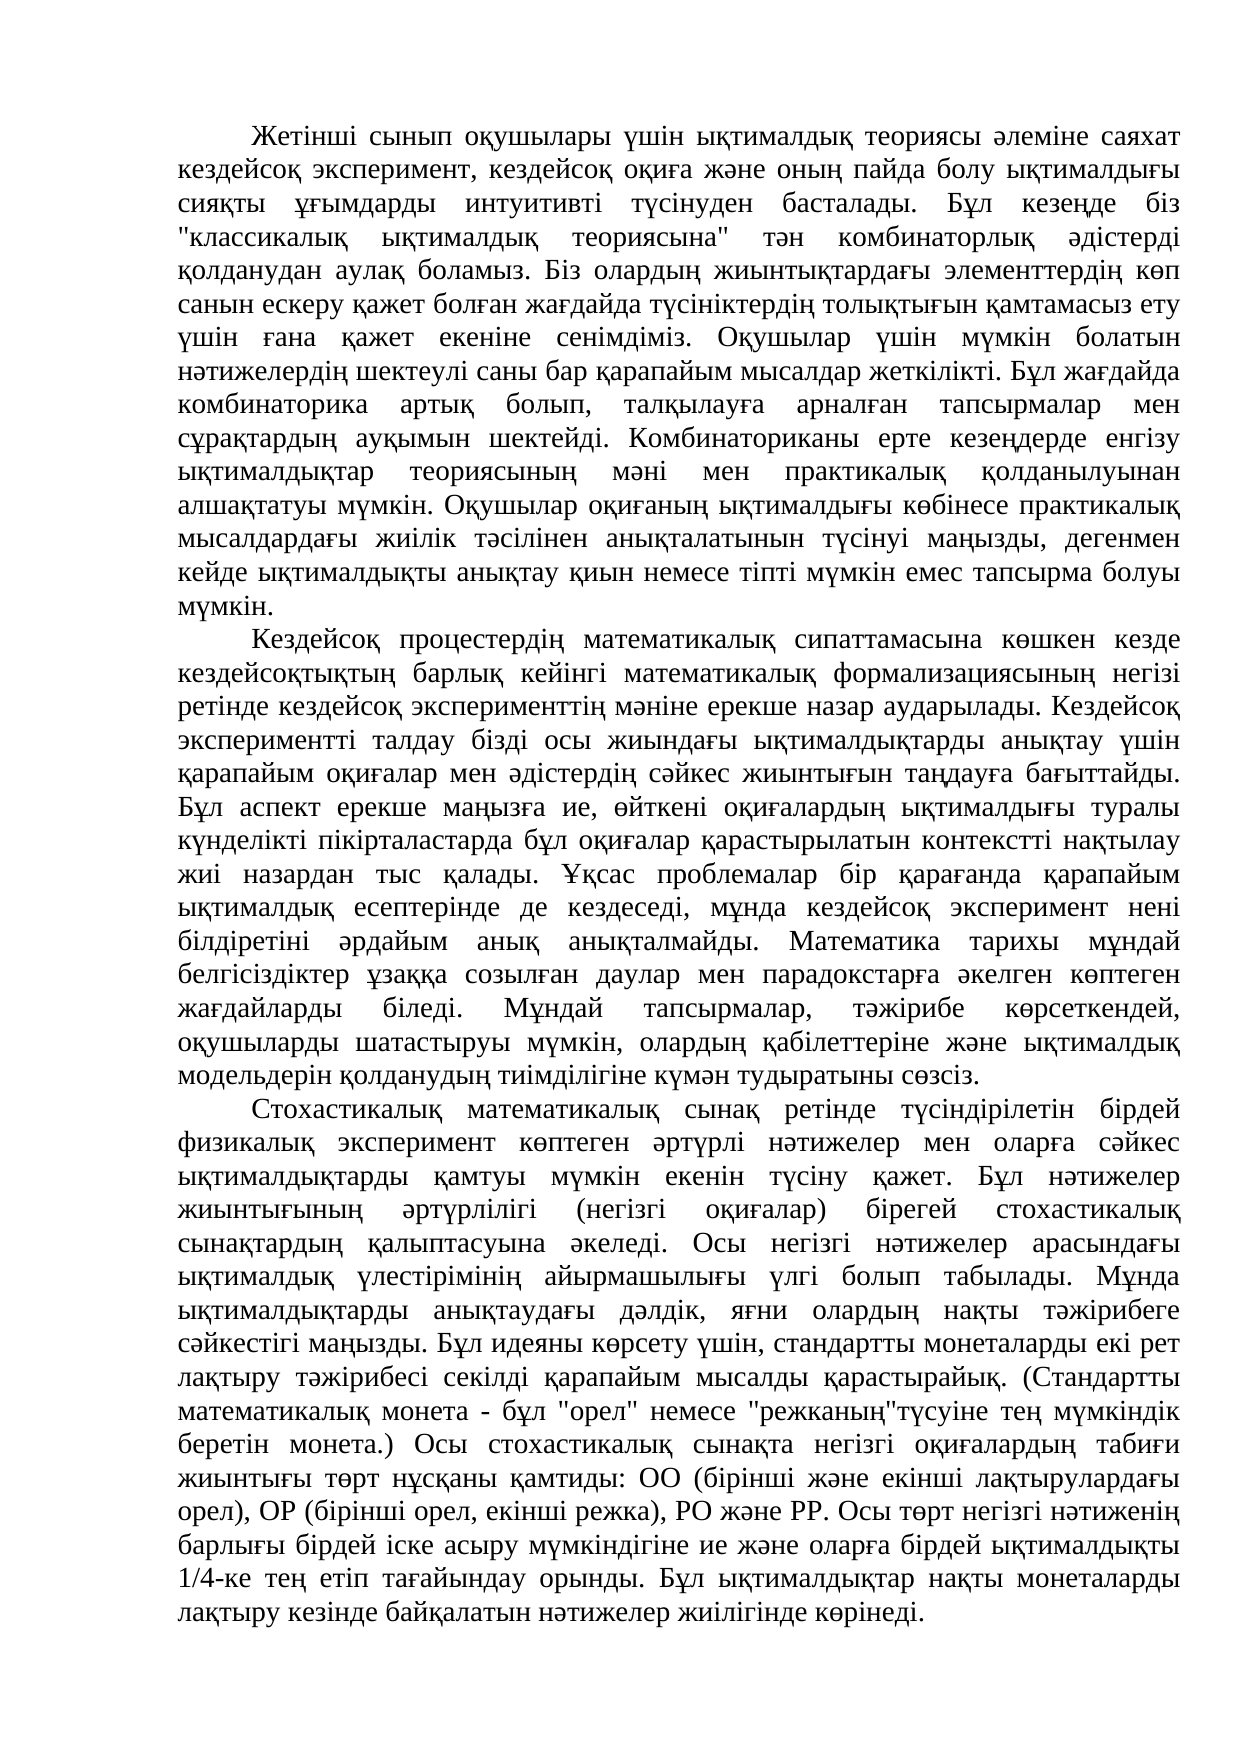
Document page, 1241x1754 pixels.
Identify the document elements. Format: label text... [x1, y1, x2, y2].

text Жетінші сынып оқушылары үшін ықтималдық теориясы әлеміне саяхат кездейсоқ эксперимент, кездейсоқ оқиға және оның пайда болу ықтималдығы сияқты ұғымдарды интуитивті түсінуден басталады. Бұл кезеңде біз "классикалық ықтималдық теориясына" тән комбинаторлық әдістерді қолданудан аулақ боламыз. Біз олардың жиынтықтардағы элементтердің көп санын ескеру қажет болған жағдайда түсініктердің толықтығын қамтамасыз ету үшін ғана қажет екеніне сенімдіміз. Оқушылар үшін мүмкін болатын нәтижелердің шектеулі саны бар қарапайым мысалдар жеткілікті. Бұл жағдайда комбинаторика артық болып, талқылауға арналған тапсырмалар мен сұрақтардың ауқымын шектейді. Комбинаториканы ерте кезеңдерде енгізу ықтималдықтар теориясының мәні мен практикалық қолданылуынан алшақтатуы мүмкін. Оқушылар оқиғаның ықтималдығы көбінесе практикалық мысалдардағы жиілік тәсілінен анықталатынын түсінуі маңызды, дегенмен кейде ықтималдықты анықтау қиын немесе тіпті мүмкін емес тапсырма болуы мүмкін. [177, 118, 1181, 621]
text Кездейсоқ процестердің математикалық сипаттамасына көшкен кезде кездейсоқтықтың барлық кейінгі математикалық формализациясының негізі ретінде кездейсоқ эксперименттің мәніне ерекше назар аударылады. Кездейсоқ экспериментті талдау бізді осы жиындағы ықтималдықтарды анықтау үшін қарапайым оқиғалар мен әдістердің сәйкес жиынтығын таңдауға бағыттайды. Бұл аспект ерекше маңызға ие, өйткені оқиғалардың ықтималдығы туралы күнделікті пікірталастарда бұл оқиғалар қарастырылатын контекстті нақтылау жиі назардан тыс қалады. Ұқсас проблемалар бір қарағанда қарапайым ықтималдық есептерінде де кездеседі, мұнда кездейсоқ эксперимент нені білдіретіні әрдайым анық анықталмайды. Математика тарихы мұндай белгісіздіктер ұзаққа созылған даулар мен парадокстарға әкелген көптеген жағдайларды біледі. Мұндай тапсырмалар, тәжірибе көрсеткендей, оқушыларды шатастыруы мүмкін, олардың қабілеттеріне және ықтималдық модельдерін қолданудың тиімділігіне күмән тудыратыны сөзсіз. [177, 621, 1181, 1091]
text Стохастикалық математикалық сынақ ретінде түсіндірілетін бірдей физикалық эксперимент көптеген әртүрлі нәтижелер мен оларға сәйкес ықтималдықтарды қамтуы мүмкін екенін түсіну қажет. Бұл нәтижелер жиынтығының әртүрлілігі (негізгі оқиғалар) бірегей стохастикалық сынақтардың қалыптасуына әкеледі. Осы негізгі нәтижелер арасындағы ықтималдық үлестірімінің айырмашылығы үлгі болып табылады. Мұнда ықтималдықтарды анықтаудағы дәлдік, яғни олардың нақты тәжірибеге сәйкестігі маңызды. Бұл идеяны көрсету үшін, стандартты монеталарды екі рет лақтыру тәжірибесі секілді қарапайым мысалды қарастырайық. (Стандартты математикалық монета - бұл "орел" немесе "режканың"түсуіне тең мүмкіндік беретін монета.) Осы стохастикалық сынақта негізгі оқиғалардың табиғи жиынтығы төрт нұсқаны қамтиды: ОО (бірінші және екінші лақтырулардағы орел), ОР (бірінші орел, екінші режка), РО және РР. Осы төрт негізгі нәтиженің барлығы бірдей іске асыру мүмкіндігіне ие және оларға бірдей ықтималдықты 1/4-ке тең етіп тағайындау орынды. Бұл ықтималдықтар нақты монеталарды лақтыру кезінде байқалатын нәтижелер жиілігінде көрінеді. [177, 1091, 1181, 1627]
